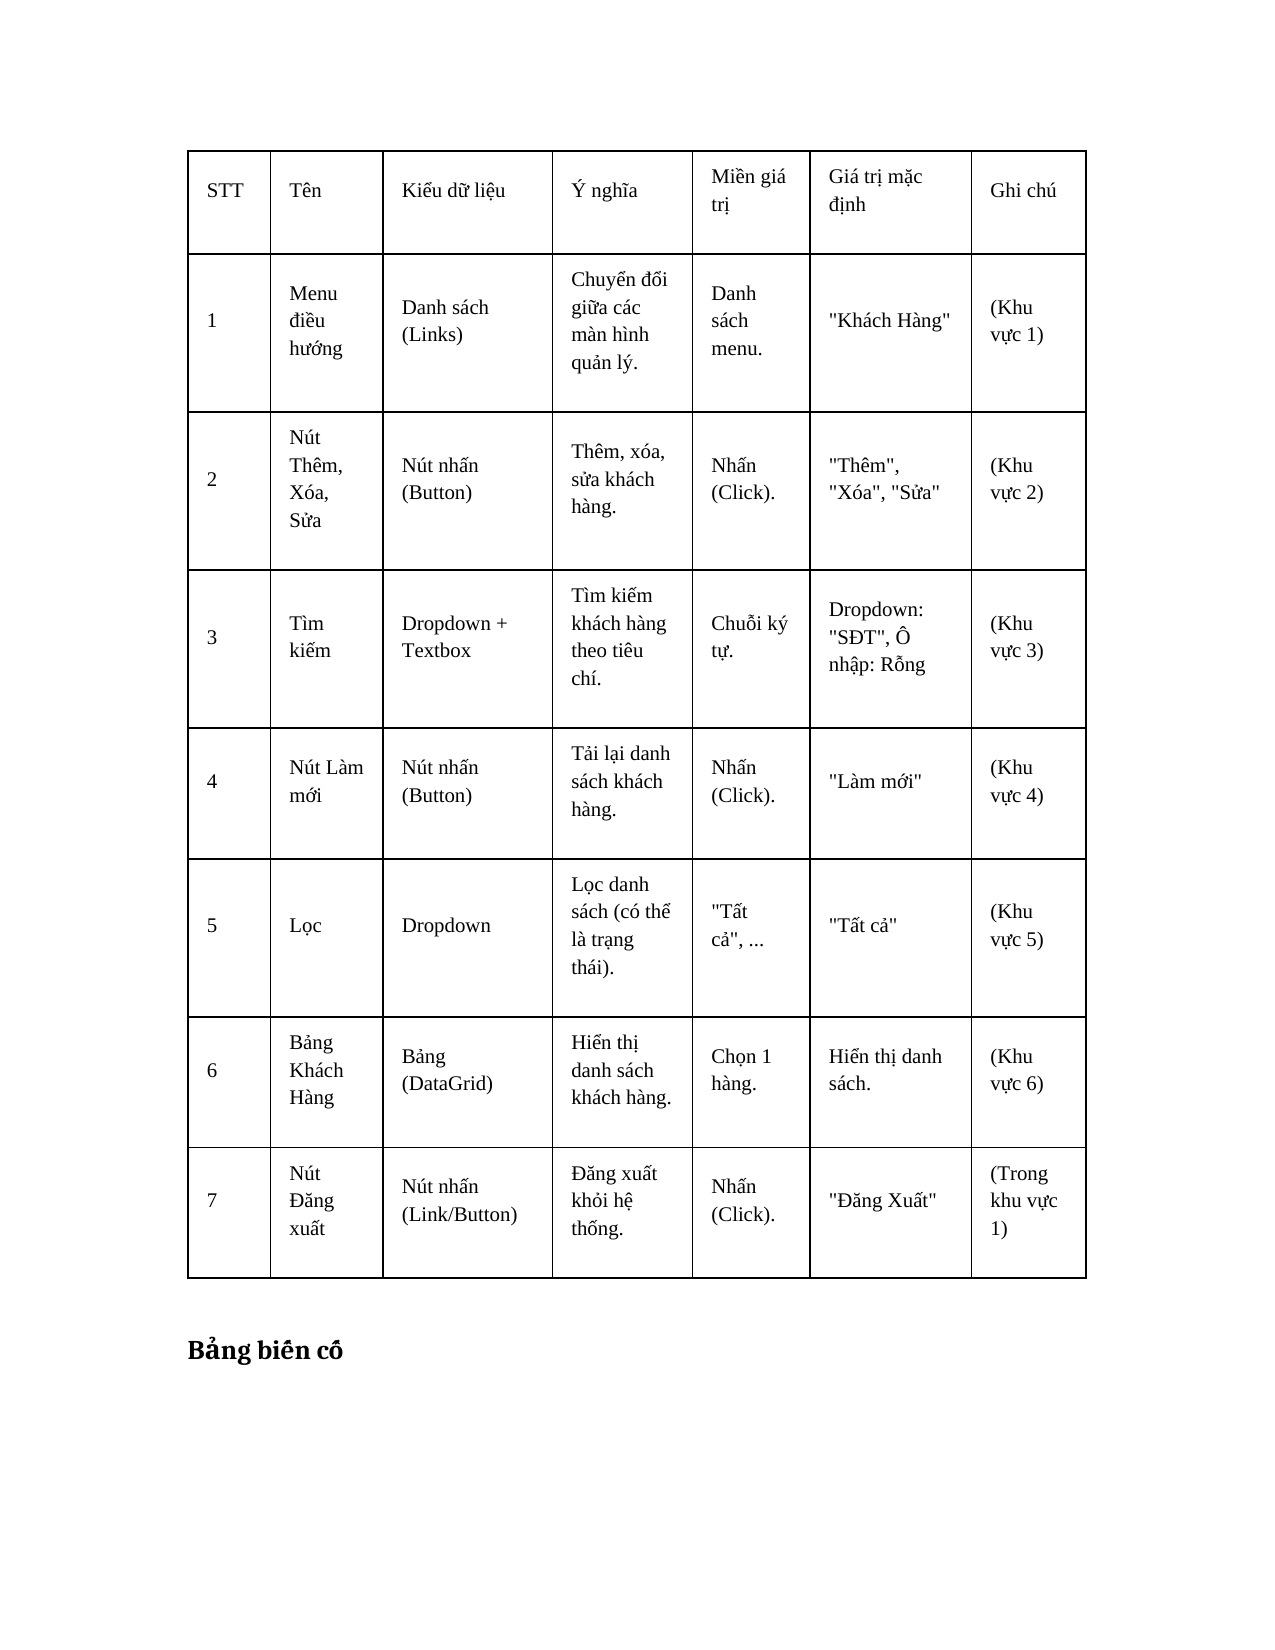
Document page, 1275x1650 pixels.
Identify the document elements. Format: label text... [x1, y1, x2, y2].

table_cell 4 [189, 729, 270, 858]
table_cell "Tất cả" [811, 860, 971, 1016]
table_cell Chuỗi ký tự. [693, 571, 809, 727]
table_cell 2 [189, 413, 270, 569]
table_cell Nút Thêm, Xóa, Sửa [271, 413, 382, 569]
table_header Kiểu dữ liệu [384, 152, 552, 253]
table_cell Tìm kiếm [271, 571, 382, 727]
table_cell Nút Đăng xuất [271, 1148, 382, 1277]
table_cell 7 [189, 1148, 270, 1277]
table_cell "Đăng Xuất" [811, 1148, 971, 1277]
table_cell "Thêm", "Xóa", "Sửa" [811, 413, 971, 569]
table_cell Dropdown: "SĐT", Ô nhập: Rỗng [811, 571, 971, 727]
table_cell Lọc danh sách (có thể là trạng thái). [553, 860, 692, 1016]
table_cell (Trong khu vực 1) [972, 1148, 1085, 1277]
table_cell Tìm kiếm khách hàng theo tiêu chí. [553, 571, 692, 727]
table_cell Dropdown [384, 860, 552, 1016]
table_cell (Khu vực 2) [972, 413, 1085, 569]
table_cell "Khách Hàng" [811, 255, 971, 411]
table_cell Dropdown + Textbox [384, 571, 552, 727]
table_cell Bảng (DataGrid) [384, 1018, 552, 1146]
table_cell (Khu vực 6) [972, 1018, 1085, 1146]
table_cell Chuyển đổi giữa các màn hình quản lý. [553, 255, 692, 411]
table_cell Lọc [271, 860, 382, 1016]
table_cell Nhấn (Click). [693, 413, 809, 569]
table_cell 6 [189, 1018, 270, 1146]
table_cell Tải lại danh sách khách hàng. [553, 729, 692, 858]
table_header Ghi chú [972, 152, 1085, 253]
table_header STT [189, 152, 270, 253]
table_cell Thêm, xóa, sửa khách hàng. [553, 413, 692, 569]
table_cell "Tất cả", ... [693, 860, 809, 1016]
table_cell Nút Làm mới [271, 729, 382, 858]
table_cell 5 [189, 860, 270, 1016]
table_cell Đăng xuất khỏi hệ thống. [553, 1148, 692, 1277]
table_cell Menu điều hướng [271, 255, 382, 411]
table_cell Danh sách menu. [693, 255, 809, 411]
table_header Giá trị mặc định [811, 152, 971, 253]
table_cell "Làm mới" [811, 729, 971, 858]
text Bảng biến cố [187, 1335, 1088, 1366]
table_cell 3 [189, 571, 270, 727]
table_cell (Khu vực 5) [972, 860, 1085, 1016]
table_cell Danh sách (Links) [384, 255, 552, 411]
table_cell Nhấn (Click). [693, 1148, 809, 1277]
table_cell Nhấn (Click). [693, 729, 809, 858]
table_cell (Khu vực 3) [972, 571, 1085, 727]
table_cell Chọn 1 hàng. [693, 1018, 809, 1146]
table_cell (Khu vực 1) [972, 255, 1085, 411]
table_cell Nút nhấn (Button) [384, 413, 552, 569]
table_header Miền giá trị [693, 152, 809, 253]
table_header Tên [271, 152, 382, 253]
table_cell Nút nhấn (Link/Button) [384, 1148, 552, 1277]
table_cell (Khu vực 4) [972, 729, 1085, 858]
table_cell Hiển thị danh sách khách hàng. [553, 1018, 692, 1146]
table_cell Bảng Khách Hàng [271, 1018, 382, 1146]
table_header Ý nghĩa [553, 152, 692, 253]
table_cell Hiển thị danh sách. [811, 1018, 971, 1146]
table_cell Nút nhấn (Button) [384, 729, 552, 858]
table_cell 1 [189, 255, 270, 411]
